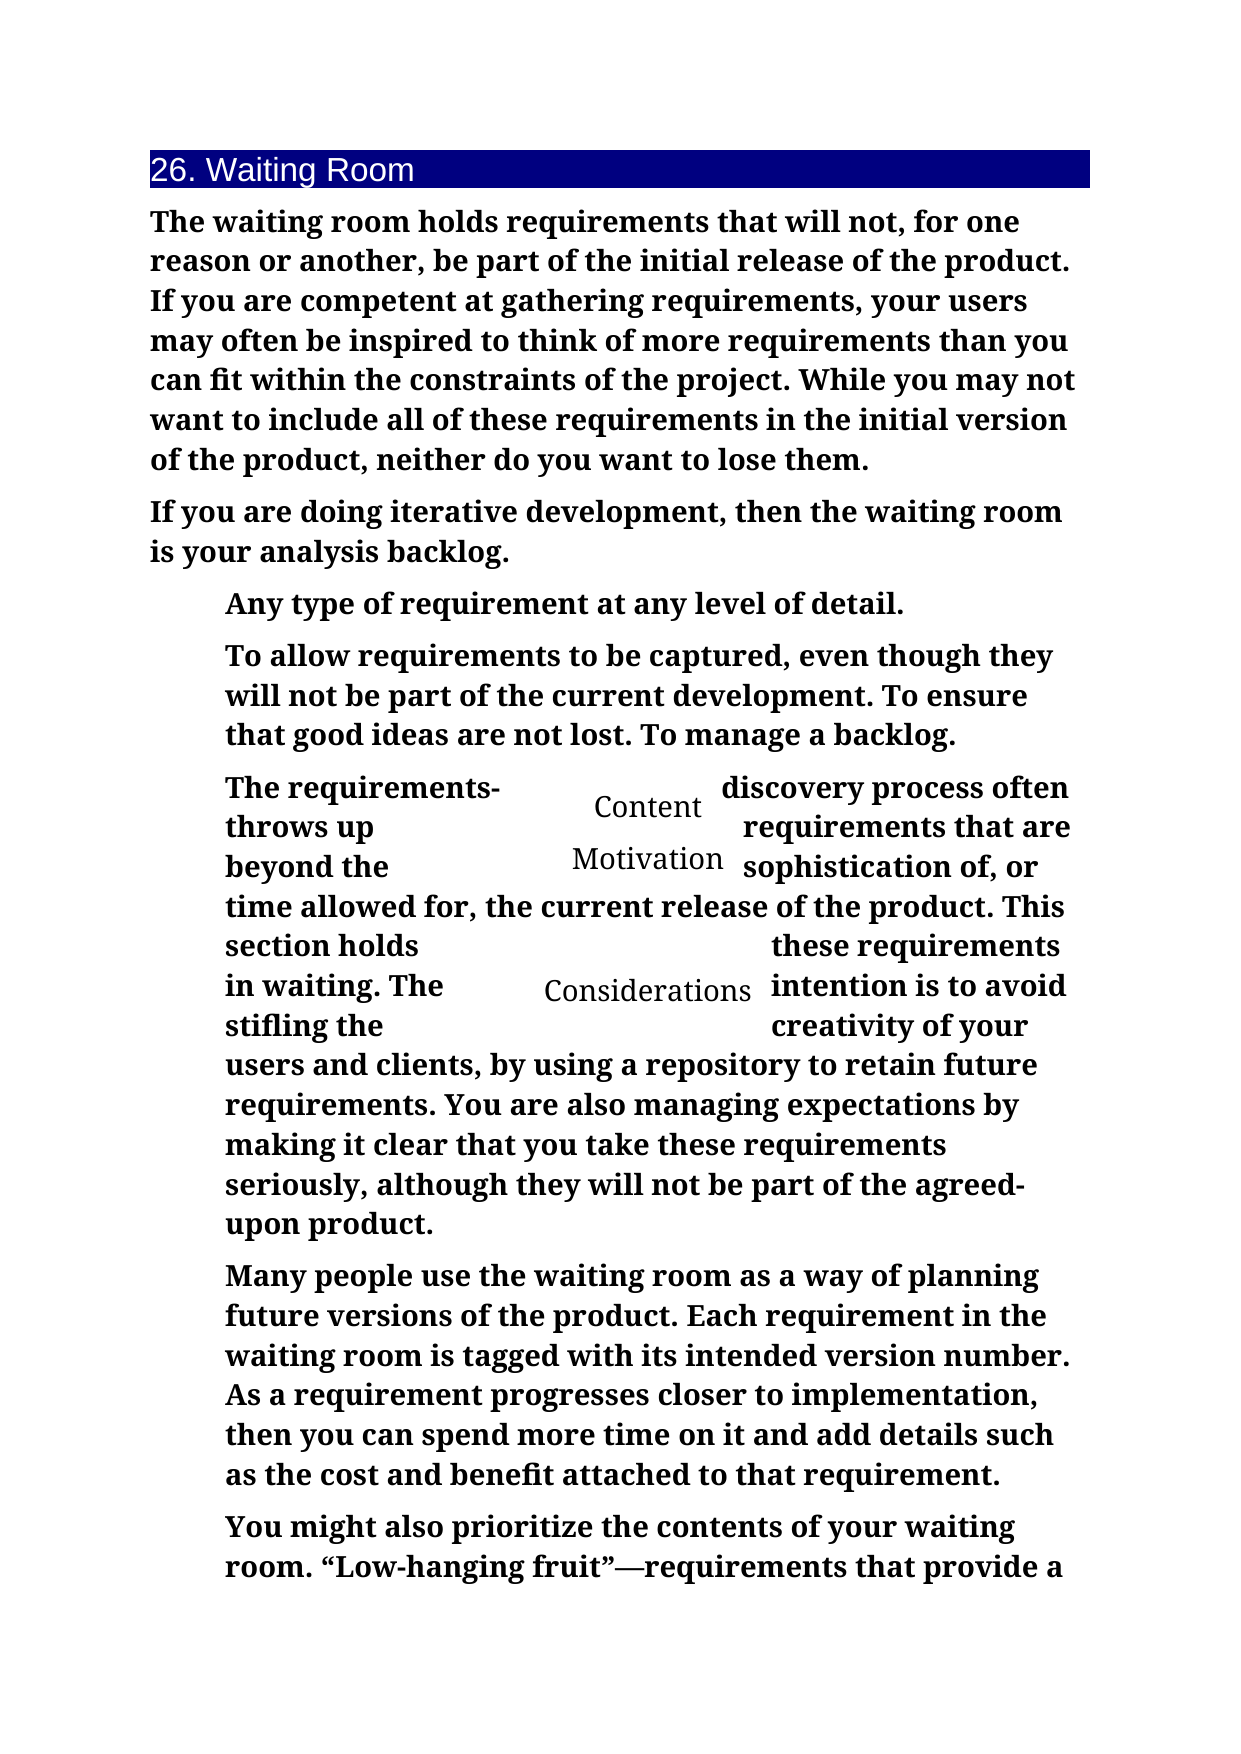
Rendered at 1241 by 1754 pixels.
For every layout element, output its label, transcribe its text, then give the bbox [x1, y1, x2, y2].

subtitle To allow requirements to be captured, even though they will not be part of the current development. To ensure that good ideas are not lost. To manage a backlog. [225, 635, 1090, 754]
subtitle Any type of requirement at any level of detail. [225, 583, 1090, 623]
subtitle The requirements-discovery process often throws up requirements that are beyond the sophistication of, or time allowed for, the current release of the product. This section holds these requirements in waiting. The intention is to avoid stifling the creativity of your users and clients, by using a repository to retain future requirements. You are also managing expectations by making it clear that you take these requirements seriously, although they will not be part of the agreed-upon product. [225, 767, 1090, 1243]
text Content [593, 786, 702, 826]
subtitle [225, 1506, 1090, 1586]
subtitle 26. Waiting Room [150, 150, 1090, 188]
text Motivation [572, 838, 724, 878]
subtitle Many people use the waiting room as a way of planning future versions of the product. Each requirement in the waiting room is tagged with its intended version number. As a requirement progresses closer to implementation, then you can spend more time on it and add details such as the cost and benefit attached to that requirement. [225, 1256, 1090, 1494]
text Considerations [544, 970, 752, 1009]
text The waiting room holds requirements that will not, for one reason or another, be part of the initial release of the product. If you are competent at gathering requirements, your users may often be inspired to think of more requirements than you can fit within the constraints of the project. While you may not want to include all of these requirements in the initial version of the product, neither do you want to lose them. [150, 201, 1090, 479]
text If you are doing iterative development, then the waiting room is your analysis backlog. [150, 491, 1090, 571]
